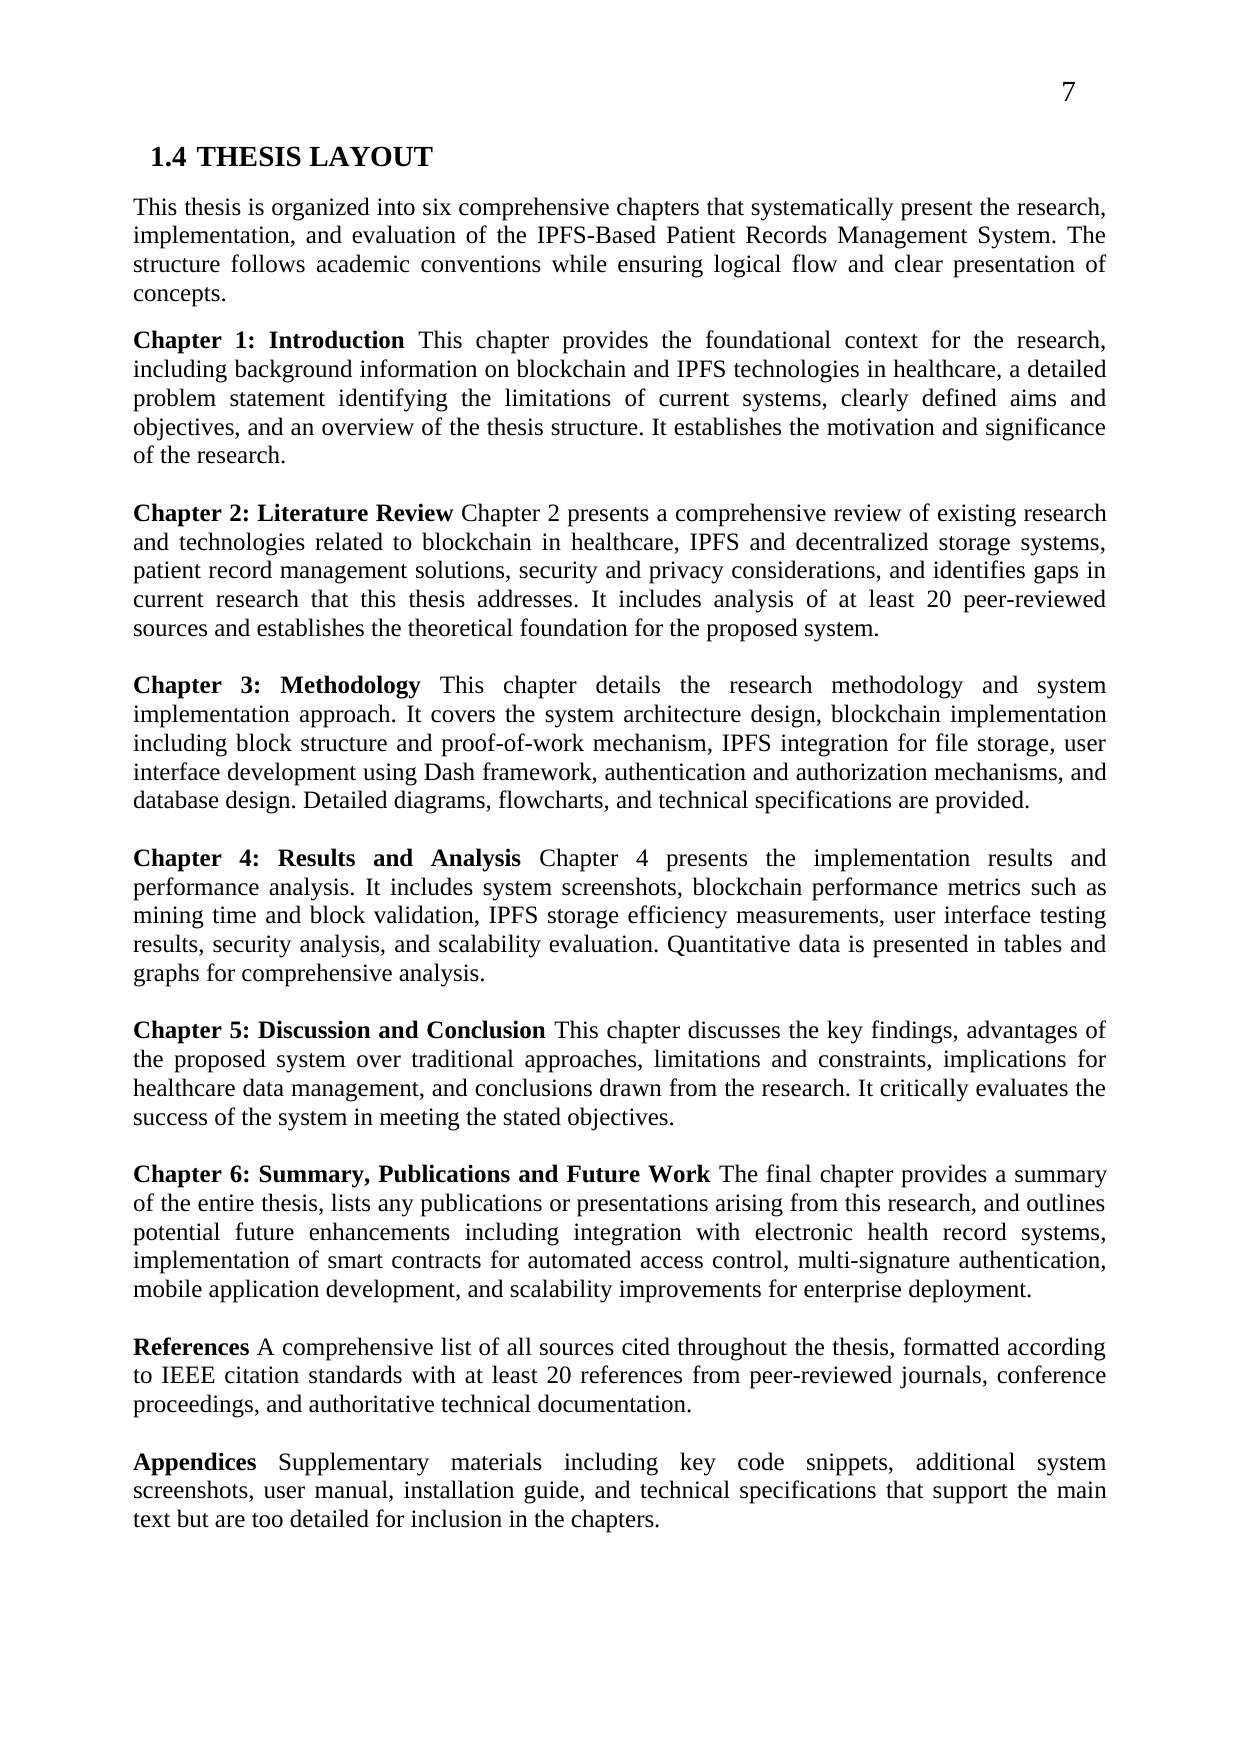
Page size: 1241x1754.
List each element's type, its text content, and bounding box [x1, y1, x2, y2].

text Chapter 6: Summary, Publications and Future Work The final chapter provides a summary of the entire thesis, lists any publications or presentations arising from this research, and outlines potential future enhancements including integration with electronic health record systems, implementation of smart contracts for automated access control, multi-signature authentication, mobile application development, and scalability improvements for enterprise deployment. [133, 1159, 1107, 1303]
text Chapter 2: Literature Review Chapter 2 presents a comprehensive review of existing research and technologies related to blockchain in healthcare, IPFS and decentralized storage systems, patient record management solutions, security and privacy considerations, and identifies gaps in current research that this thesis addresses. It includes analysis of at least 20 peer-reviewed sources and establishes the theoretical foundation for the proposed system. [133, 498, 1107, 642]
text Chapter 4: Results and Analysis Chapter 4 presents the implementation results and performance analysis. It includes system screenshots, blockchain performance metrics such as mining time and block validation, IPFS storage efficiency measurements, user interface testing results, security analysis, and scalability evaluation. Quantitative data is presented in tables and graphs for comprehensive analysis. [133, 843, 1107, 987]
text Chapter 3: Methodology This chapter details the research methodology and system implementation approach. It covers the system architecture design, blockchain implementation including block structure and proof-of-work mechanism, IPFS integration for file storage, user interface development using Dash framework, authentication and authorization mechanisms, and database design. Detailed diagrams, flowcharts, and technical specifications are provided. [133, 671, 1107, 814]
text This thesis is organized into six comprehensive chapters that systematically present the research, implementation, and evaluation of the IPFS-Based Patient Records Management System. The structure follows academic conventions while ensuring logical flow and clear presentation of concepts. [133, 192, 1107, 307]
text References A comprehensive list of all sources cited throughout the thesis, formatted according to IEEE citation standards with at least 20 references from peer-reviewed journals, conference proceedings, and authoritative technical documentation. [133, 1332, 1107, 1418]
text Chapter 5: Discussion and Conclusion This chapter discusses the key findings, advantages of the proposed system over traditional approaches, limitations and constraints, implications for healthcare data management, and conclusions drawn from the research. It critically evaluates the success of the system in meeting the stated objectives. [133, 1016, 1107, 1131]
text Appendices Supplementary materials including key code snippets, additional system screenshots, user manual, installation guide, and technical specifications that support the main text but are too detailed for inclusion in the chapters. [133, 1447, 1107, 1533]
text Chapter 1: Introduction This chapter provides the foundational context for the research, including background information on blockchain and IPFS technologies in healthcare, a detailed problem statement identifying the limitations of current systems, clearly defined aims and objectives, and an overview of the thesis structure. It establishes the motivation and significance of the research. [133, 326, 1107, 469]
subtitle THESIS LAYOUT [150, 139, 1107, 173]
